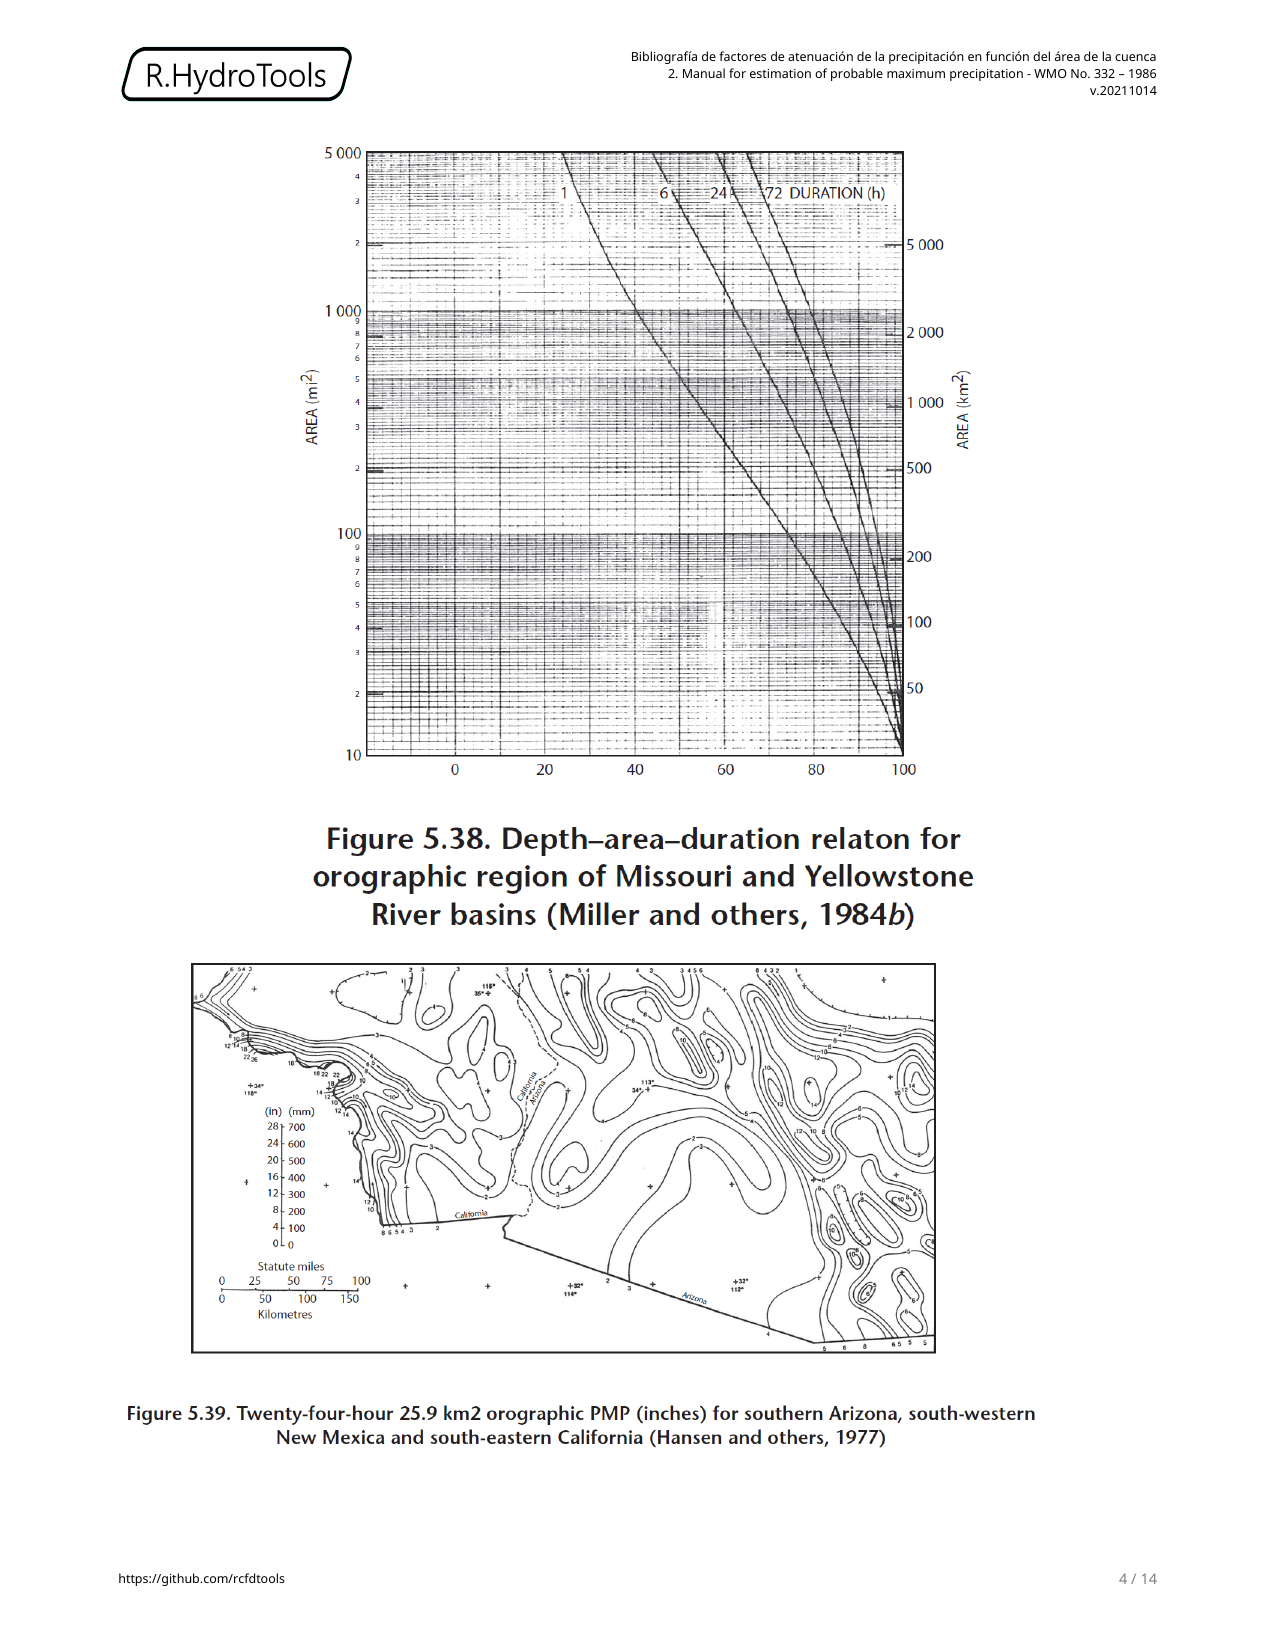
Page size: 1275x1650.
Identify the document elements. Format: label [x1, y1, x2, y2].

picture [292, 147, 983, 930]
picture [118, 958, 1039, 1448]
picture [118, 44, 355, 104]
